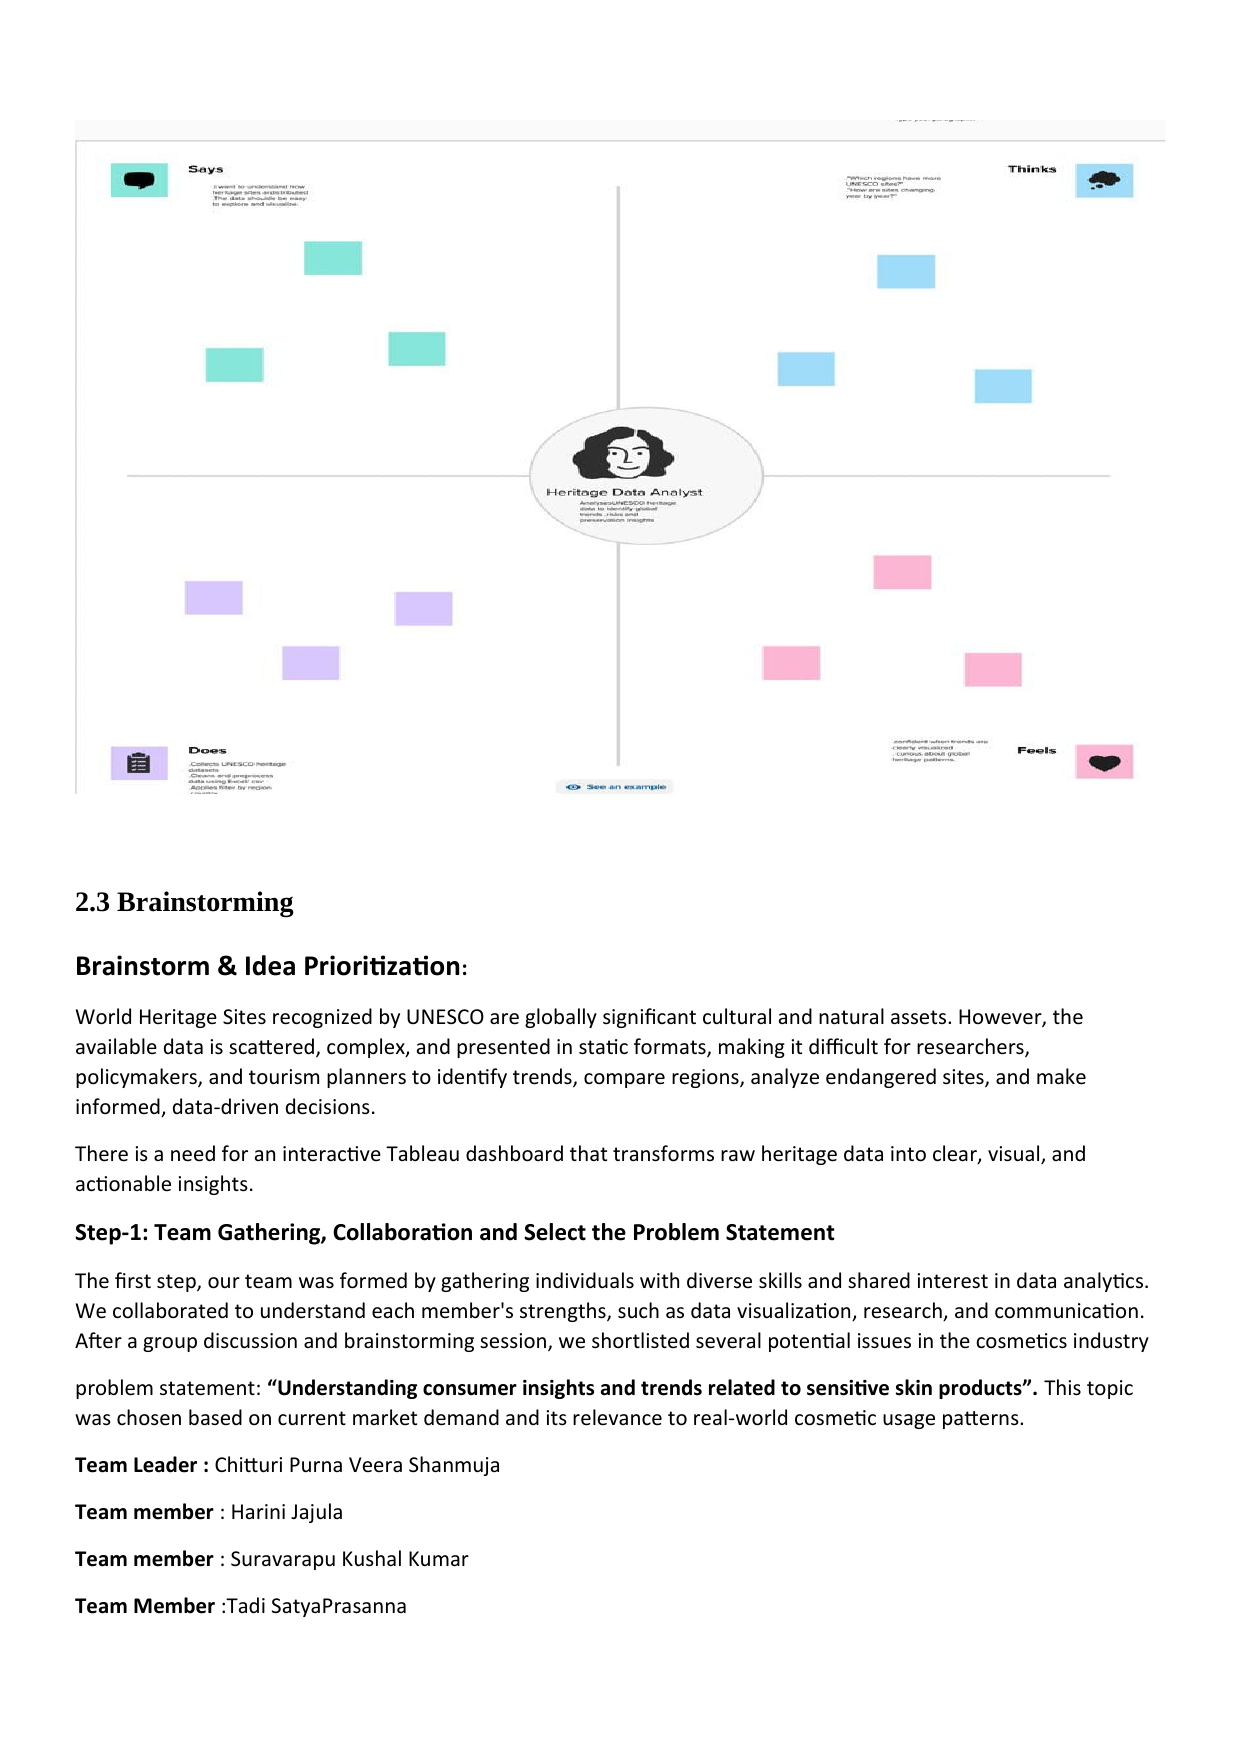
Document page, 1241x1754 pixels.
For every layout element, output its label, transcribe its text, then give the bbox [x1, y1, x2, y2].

picture [75, 120, 1166, 794]
text problem statement: “Understanding consumer insights and trends related to sensitive skin products”. This topic was chosen based on current market demand and its relevance to real-world cosmetic usage patterns. [75, 1373, 1165, 1431]
text Team member : Harini Jajula [75, 1497, 1165, 1525]
text Team Member :Tadi SatyaPrasanna [75, 1591, 1165, 1619]
text Team Leader : Chitturi Purna Veera Shanmuja [75, 1450, 1165, 1478]
text 2.3 Brainstorming [75, 885, 1165, 917]
text Step-1: Team Gathering, Collaboration and Select the Problem Statement [75, 1216, 1165, 1247]
text Team member : Suravarapu Kushal Kumar [75, 1544, 1165, 1572]
text The first step, our team was formed by gathering individuals with diverse skills and shared interest in data analytics. We collaborated to understand each member's strengths, such as data visualization, research, and communication. After a group discussion and brainstorming session, we shortlisted several potential issues in the cosmetics industry [75, 1266, 1165, 1354]
text There is a need for an interactive Tableau dashboard that transforms raw heritage data into clear, visual, and actionable insights. [75, 1139, 1165, 1197]
text World Heritage Sites recognized by UNESCO are globally significant cultural and natural assets. However, the available data is scattered, complex, and presented in static formats, making it difficult for researchers, policymakers, and tourism planners to identify trends, compare regions, analyze endangered sites, and make informed, data-driven decisions. [75, 1002, 1165, 1120]
text Brainstorm & Idea Prioritization: [75, 947, 1165, 982]
